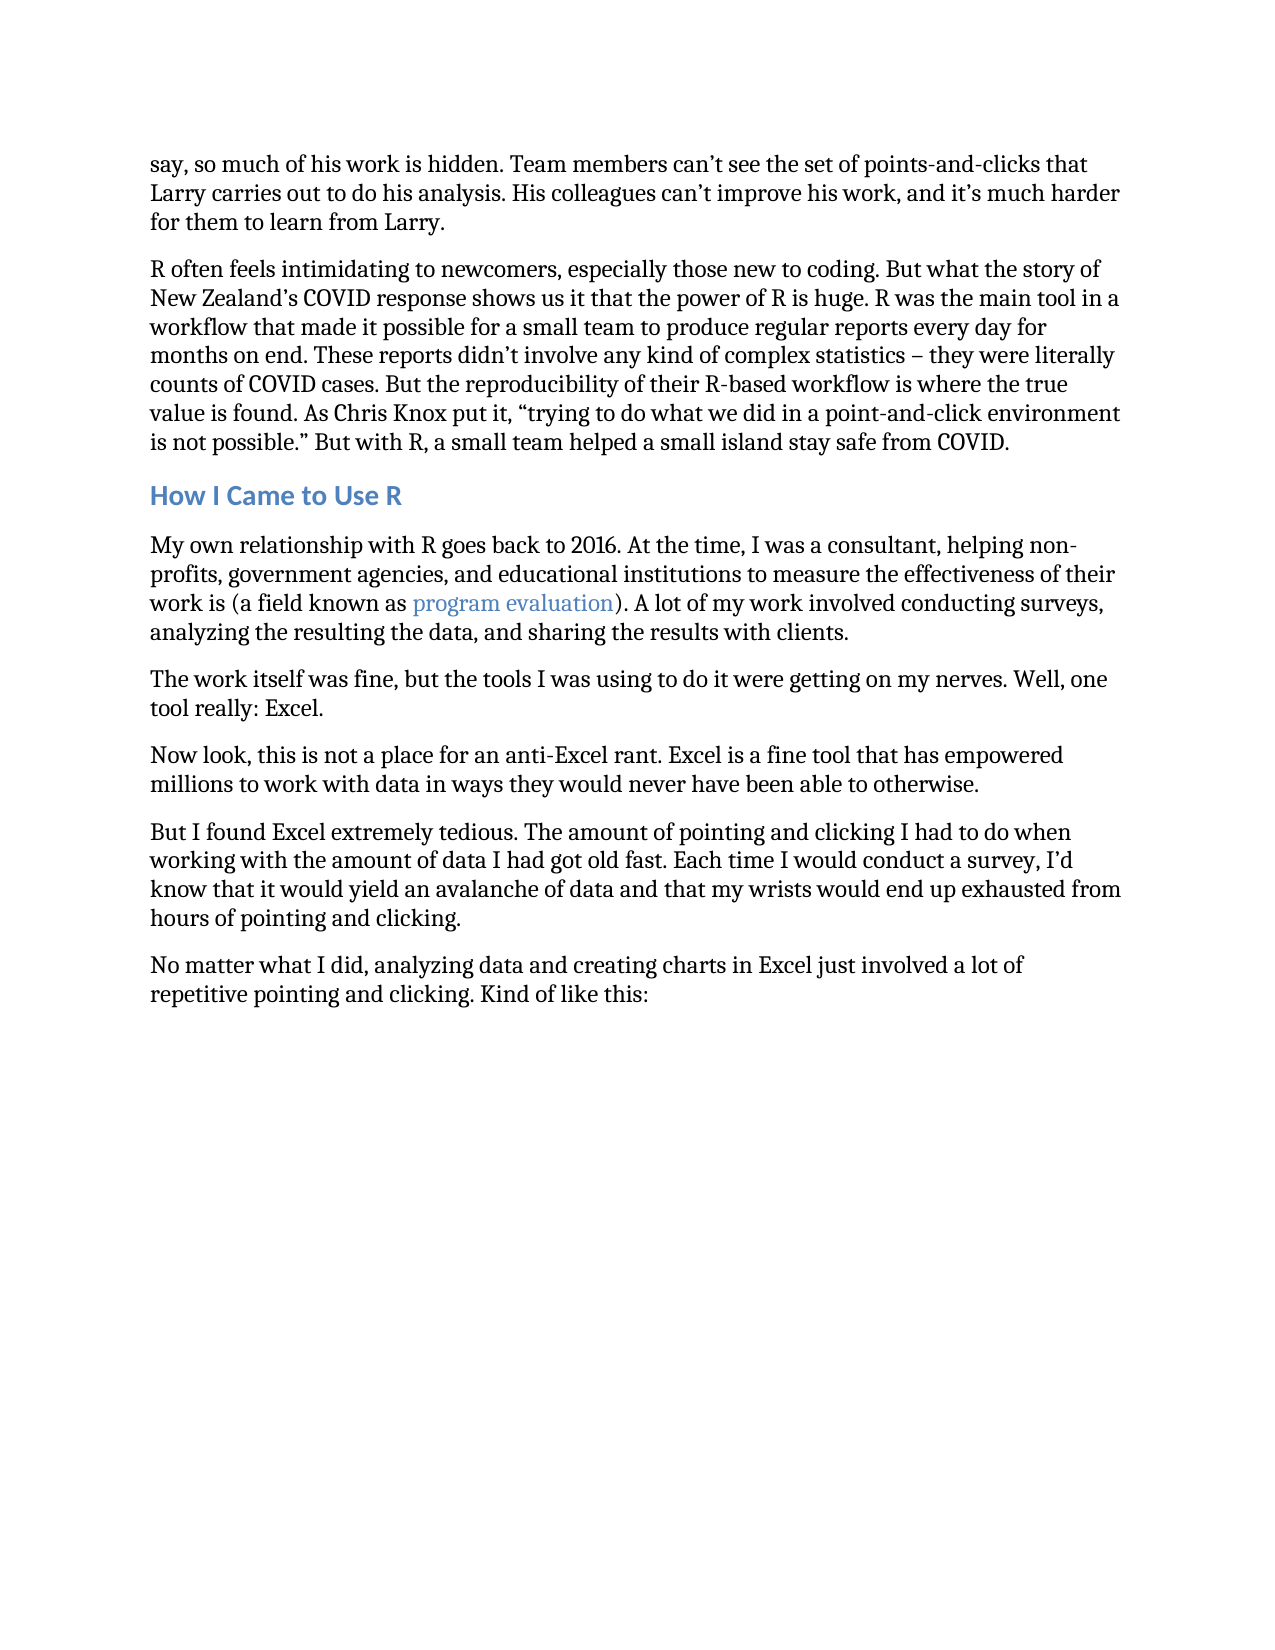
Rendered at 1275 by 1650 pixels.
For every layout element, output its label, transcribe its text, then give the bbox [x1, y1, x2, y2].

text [150, 150, 1125, 236]
text No matter what I did, analyzing data and creating charts in Excel just involved a lot of repetitive pointing and clicking. Kind of like this: [150, 951, 1125, 1009]
text R often feels intimidating to newcomers, especially those new to coding. But what the story of New Zealand’s COVID response shows us it that the power of R is huge. R was the main tool in a workflow that made it possible for a small team to produce regular reports every day for months on end. These reports didn’t involve any kind of complex statistics – they were literally counts of COVID cases. But the reproducibility of their R-based workflow is where the true value is found. As Chris Knox put it, “trying to do what we did in a point-and-click environment is not possible.” But with R, a small team helped a small island stay safe from COVID. [150, 255, 1125, 456]
text My own relationship with R goes back to 2016. At the time, I was a consultant, helping non-profits, government agencies, and educational institutions to measure the effectiveness of their work is (a field known as program evaluation). A lot of my work involved conducting surveys, analyzing the resulting the data, and sharing the results with clients. [150, 531, 1125, 646]
text The work itself was fine, but the tools I was using to do it were getting on my nerves. Well, one tool really: Excel. [150, 665, 1125, 723]
text But I found Excel extremely tedious. The amount of pointing and clicking I had to do when working with the amount of data I had got old fast. Each time I would conduct a survey, I’d know that it would yield an avalanche of data and that my wrists would end up exhausted from hours of pointing and clicking. [150, 818, 1125, 933]
subtitle How I Came to Use R [150, 477, 1125, 513]
text Now look, this is not a place for an anti-Excel rant. Excel is a fine tool that has empowered millions to work with data in ways they would never have been able to otherwise. [150, 741, 1125, 799]
